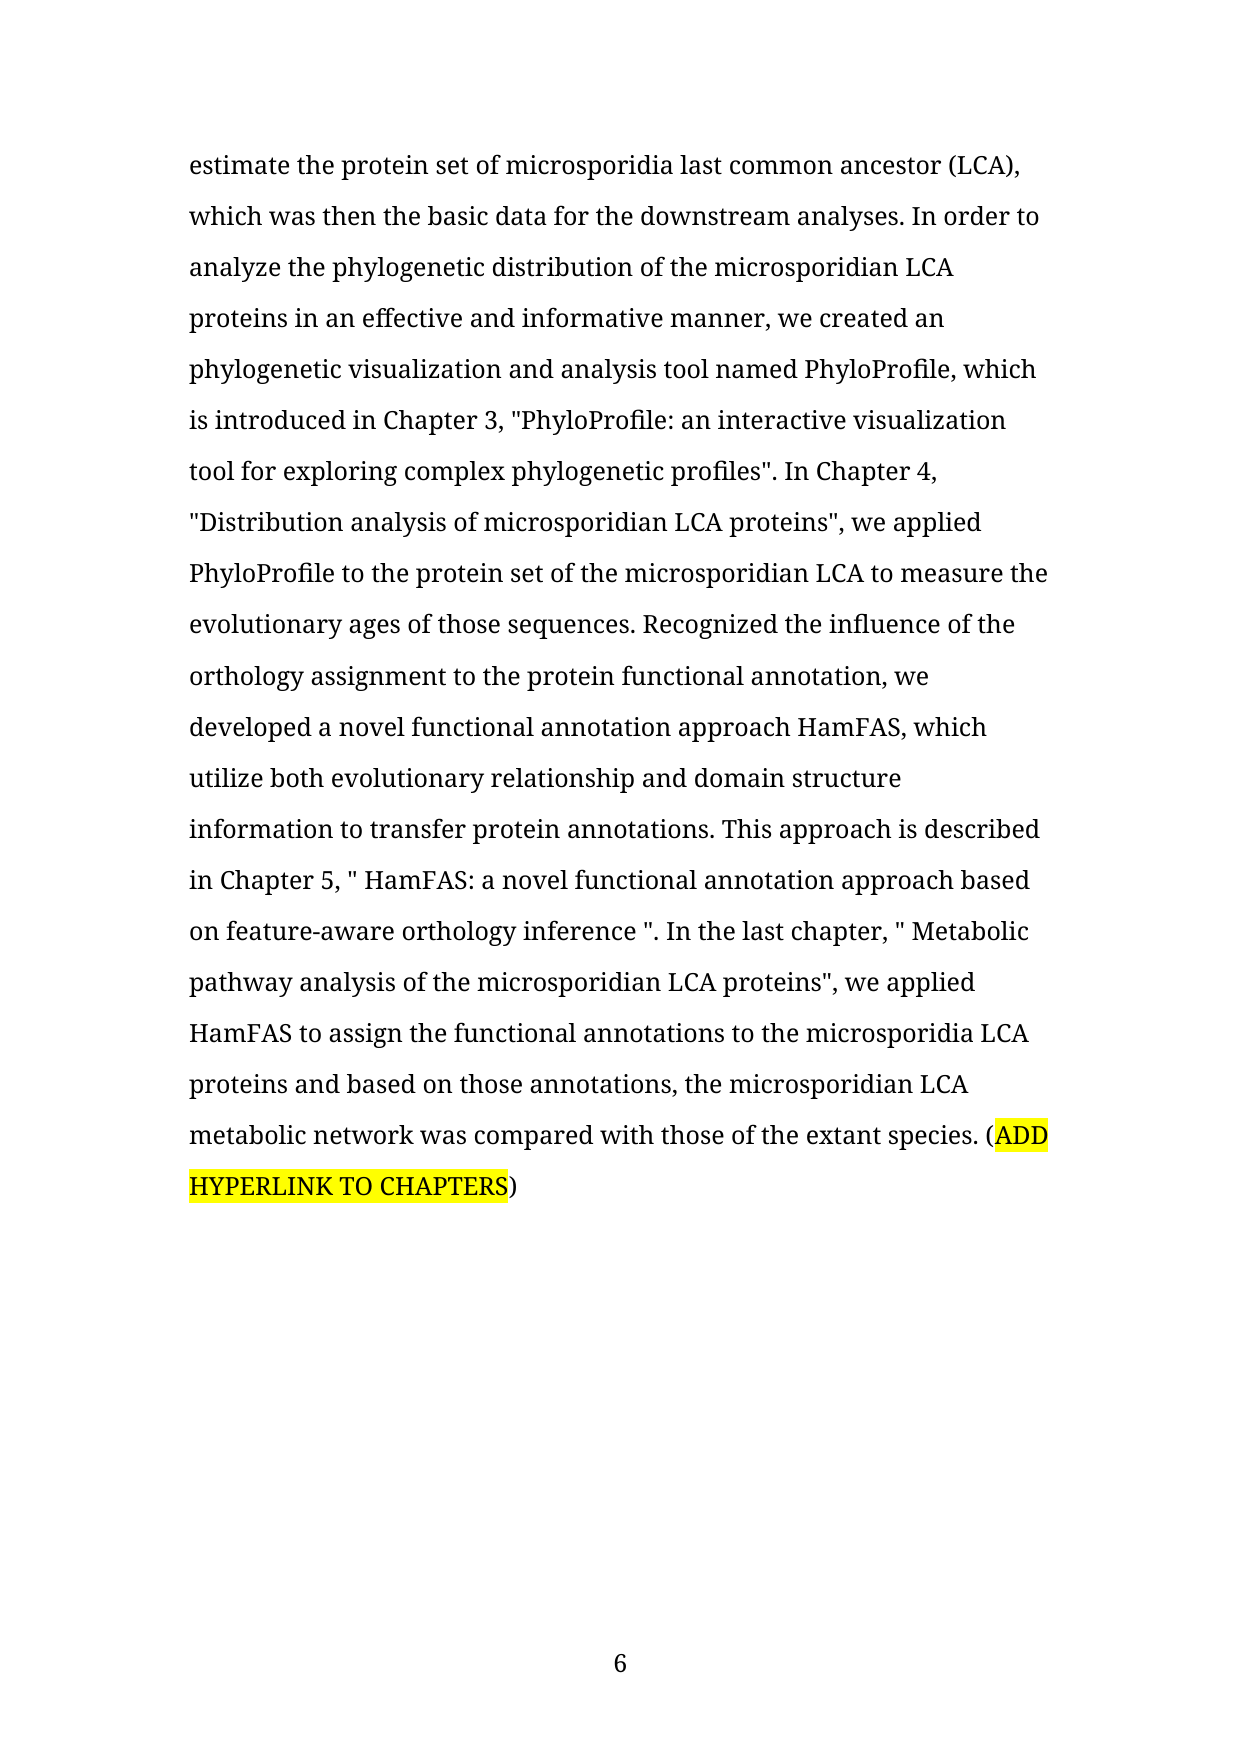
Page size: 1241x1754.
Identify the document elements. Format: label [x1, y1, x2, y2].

text [189, 148, 1051, 1203]
